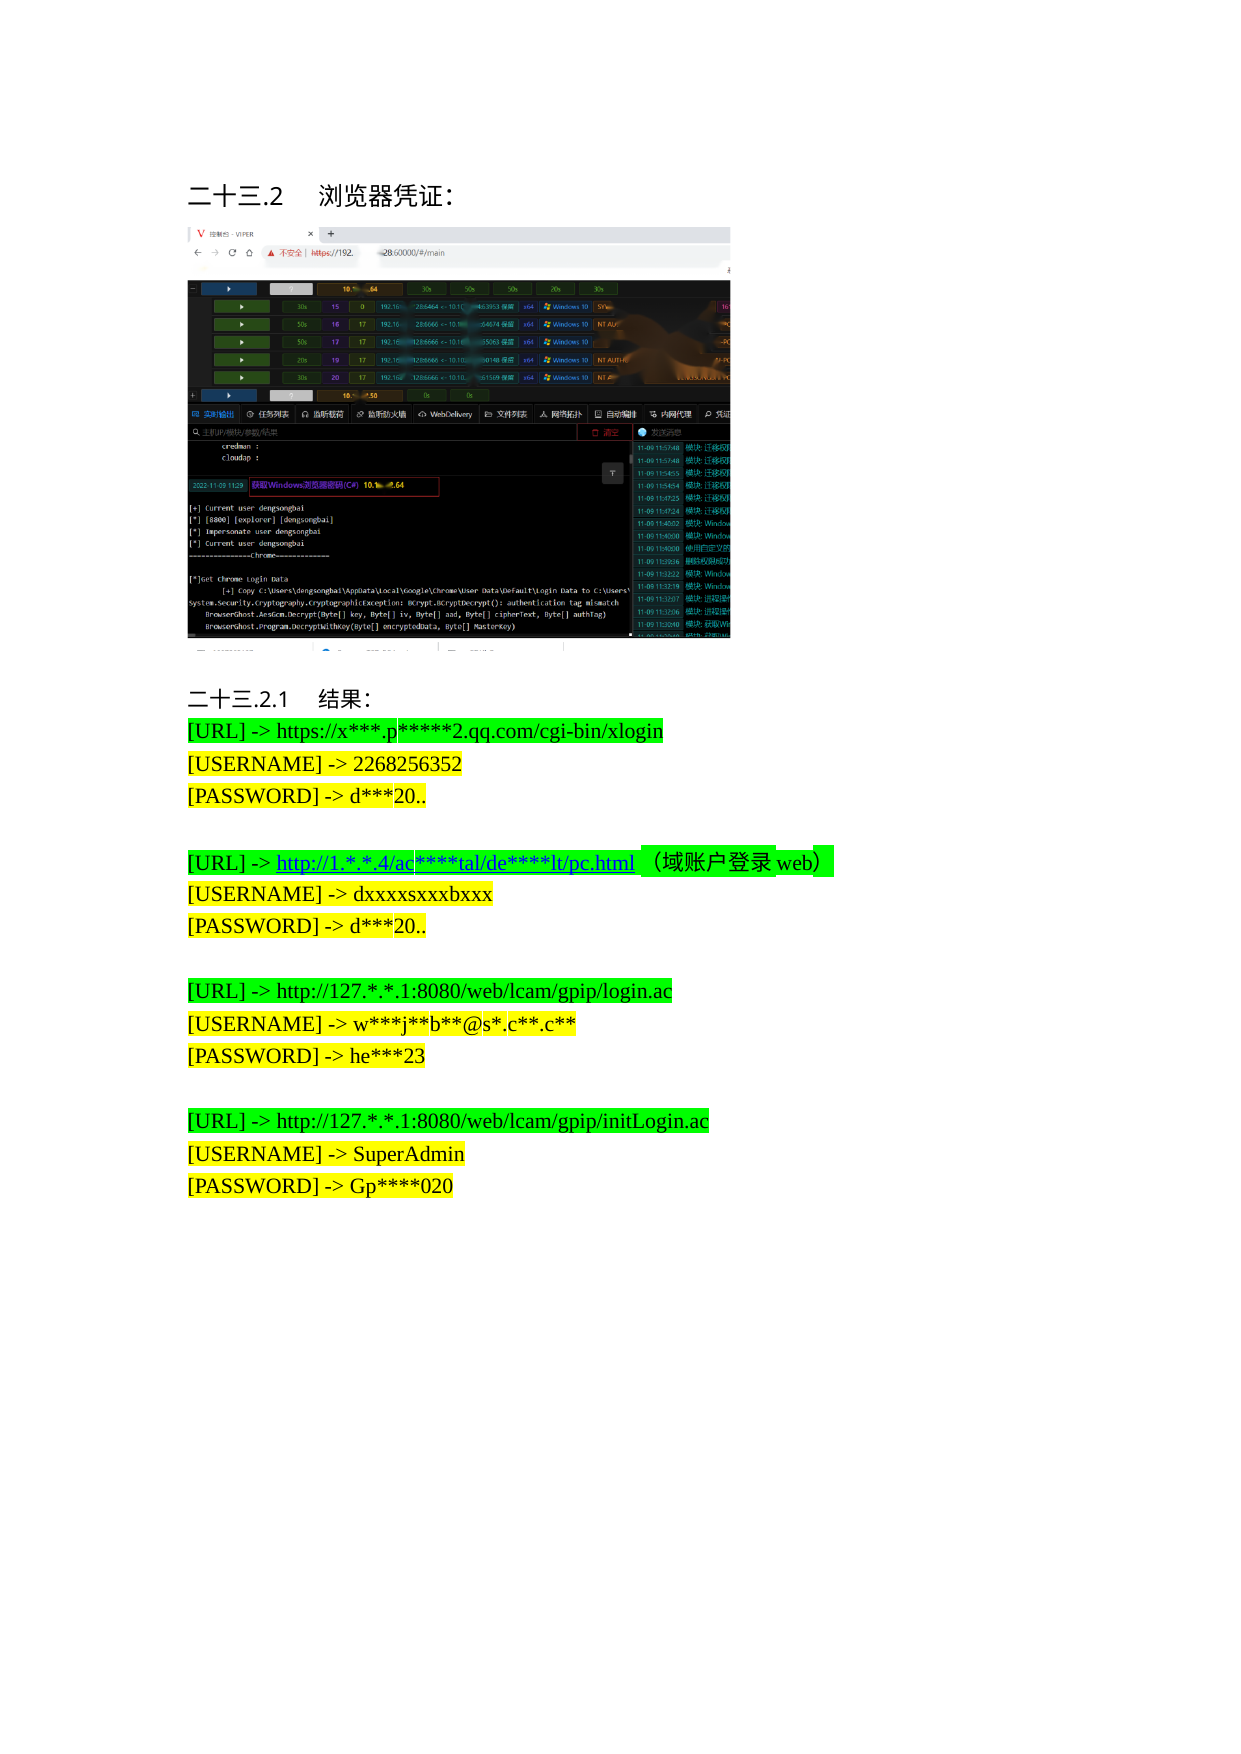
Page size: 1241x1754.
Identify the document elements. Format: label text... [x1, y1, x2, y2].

text [URL] -> http://127.*.*.1:8080/web/lcam/gpip/initLogin.ac [187, 1104, 1053, 1137]
text [PASSWORD] -> Gp****020 [187, 1169, 1053, 1202]
text [PASSWORD] -> d***20.. [187, 909, 1053, 942]
text [USERNAME] -> 2268256352 [187, 747, 1053, 779]
text [URL] -> http://1.*.*.4/ac****tal/de****lt/pc.html （域账户登录web） [187, 844, 1053, 877]
text [USERNAME] -> dxxxxsxxxbxxx [187, 877, 1053, 909]
text [USERNAME] -> SuperAdmin [187, 1137, 1053, 1169]
subtitle 浏览器凭证： [187, 162, 1053, 227]
picture [187, 227, 731, 651]
text [PASSWORD] -> he***23 [187, 1039, 1053, 1072]
text [URL] -> http://127.*.*.1:8080/web/lcam/gpip/login.ac [187, 974, 1053, 1007]
text [URL] -> https://x***.p*****2.qq.com/cgi-bin/xlogin [187, 714, 1053, 747]
subtitle 结果： [187, 682, 1053, 714]
text [USERNAME] -> w***j**b**@s*.c**.c** [187, 1007, 1053, 1039]
text [PASSWORD] -> d***20.. [187, 779, 1053, 812]
